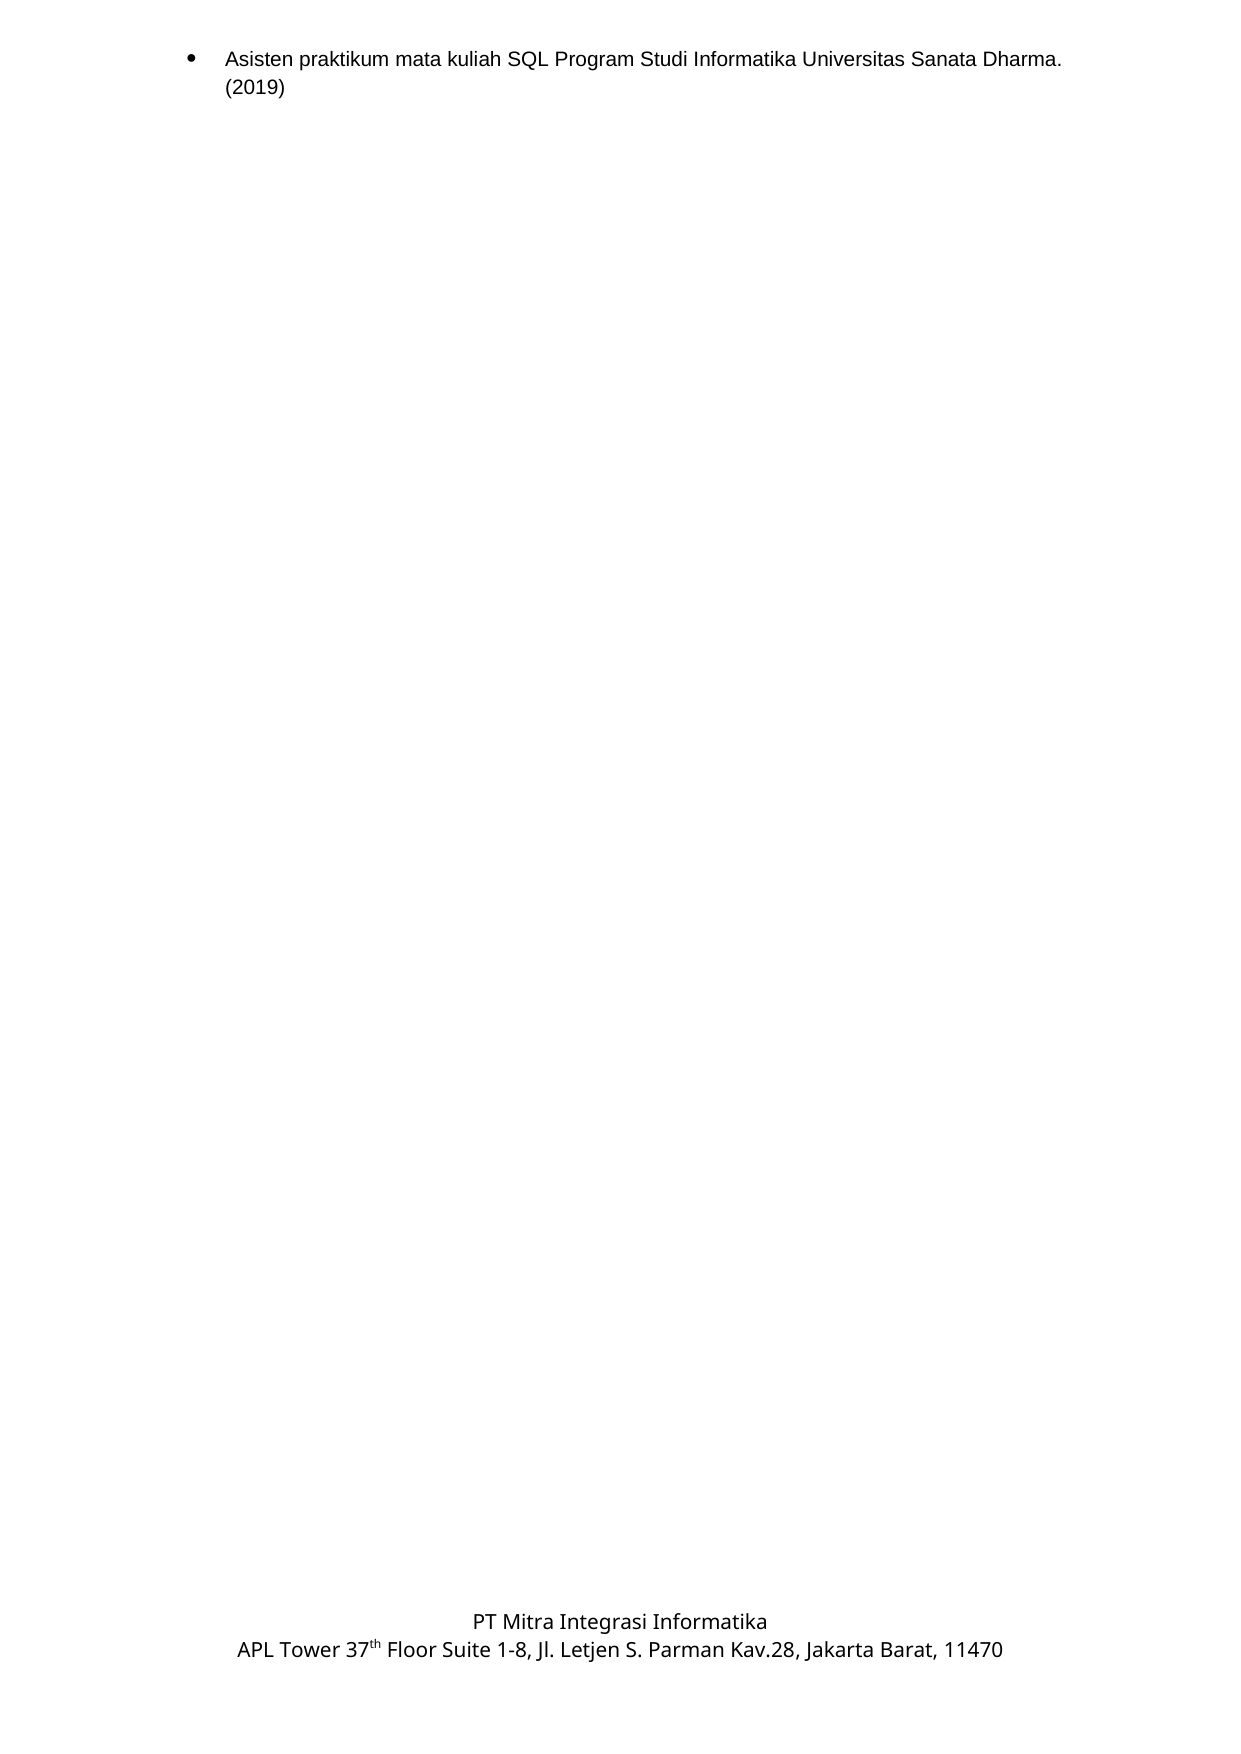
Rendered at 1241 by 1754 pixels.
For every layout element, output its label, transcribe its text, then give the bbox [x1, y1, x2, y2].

list Asisten praktikum mata kuliah SQL Program Studi Informatika Universitas Sanata Dharma. (2019) [187, 47, 1090, 99]
